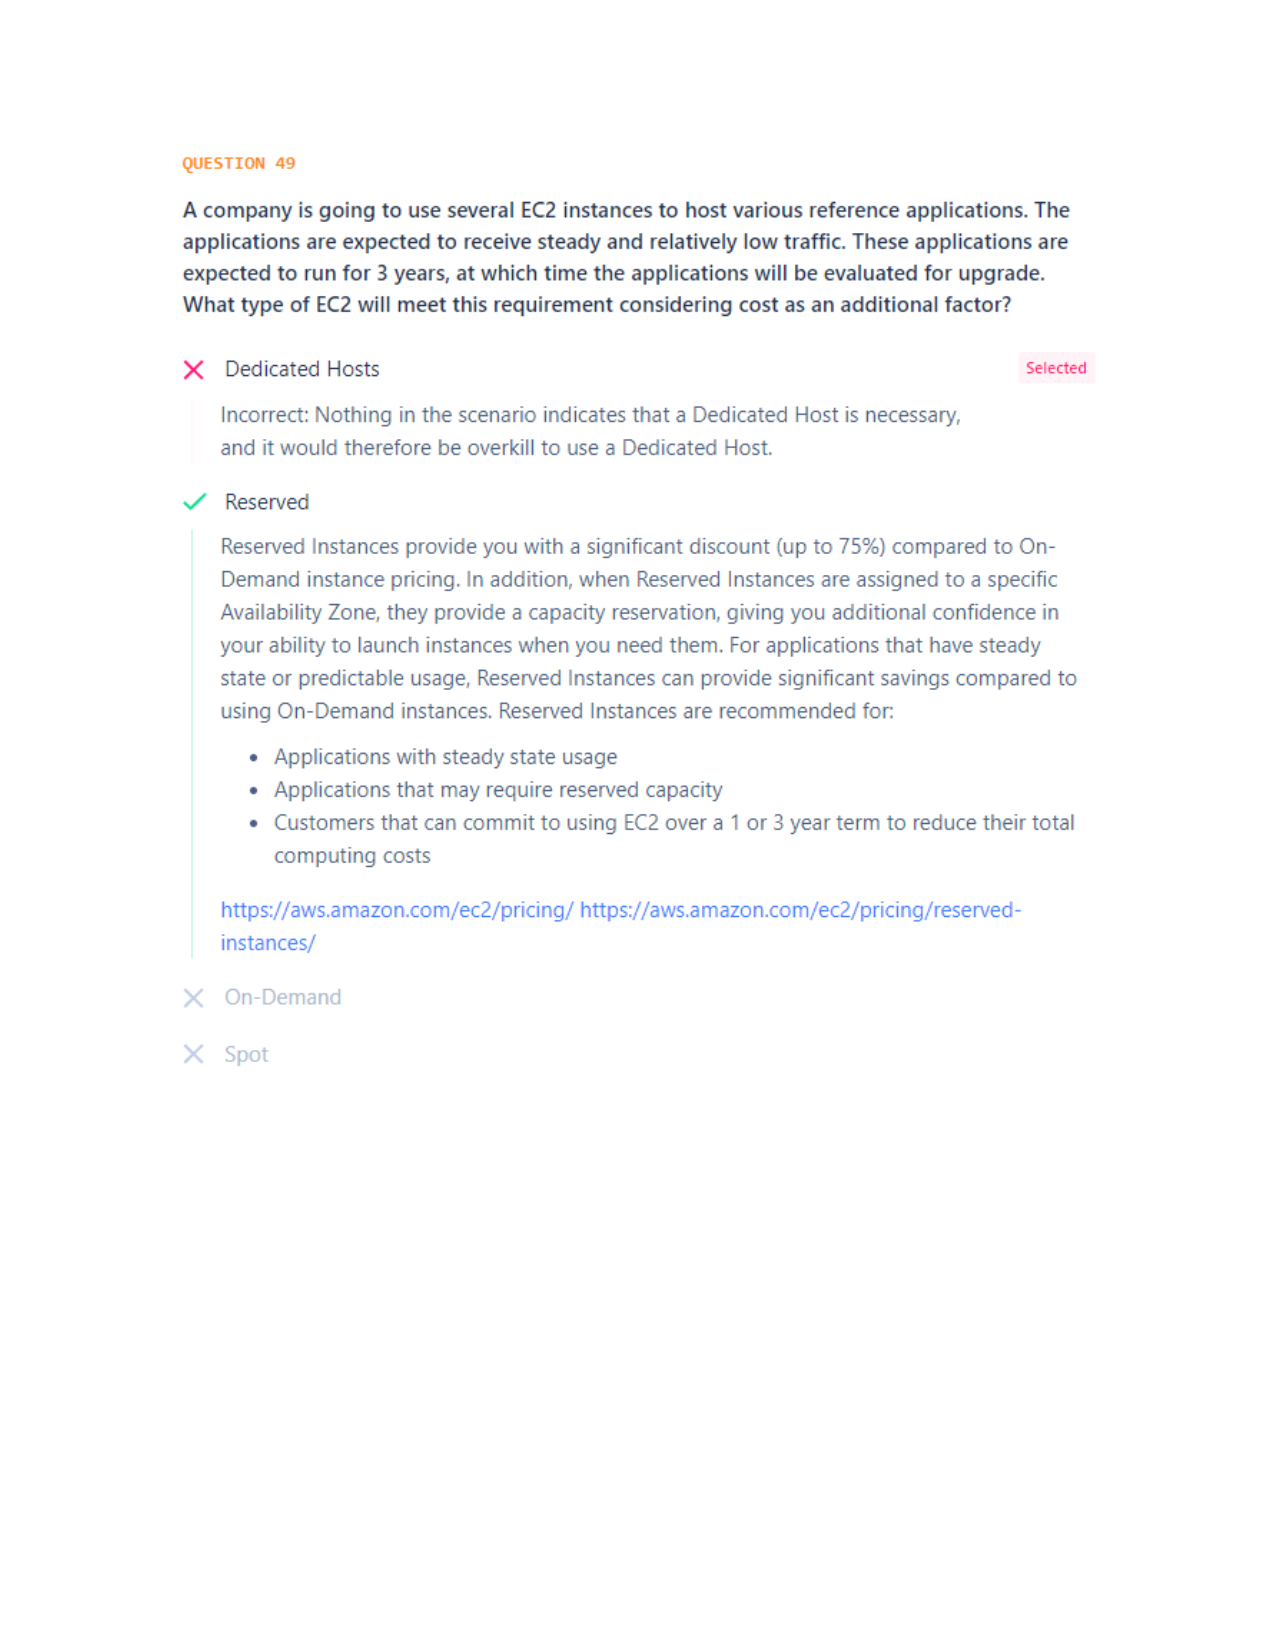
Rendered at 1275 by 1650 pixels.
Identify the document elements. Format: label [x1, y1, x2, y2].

picture [150, 150, 1125, 1092]
